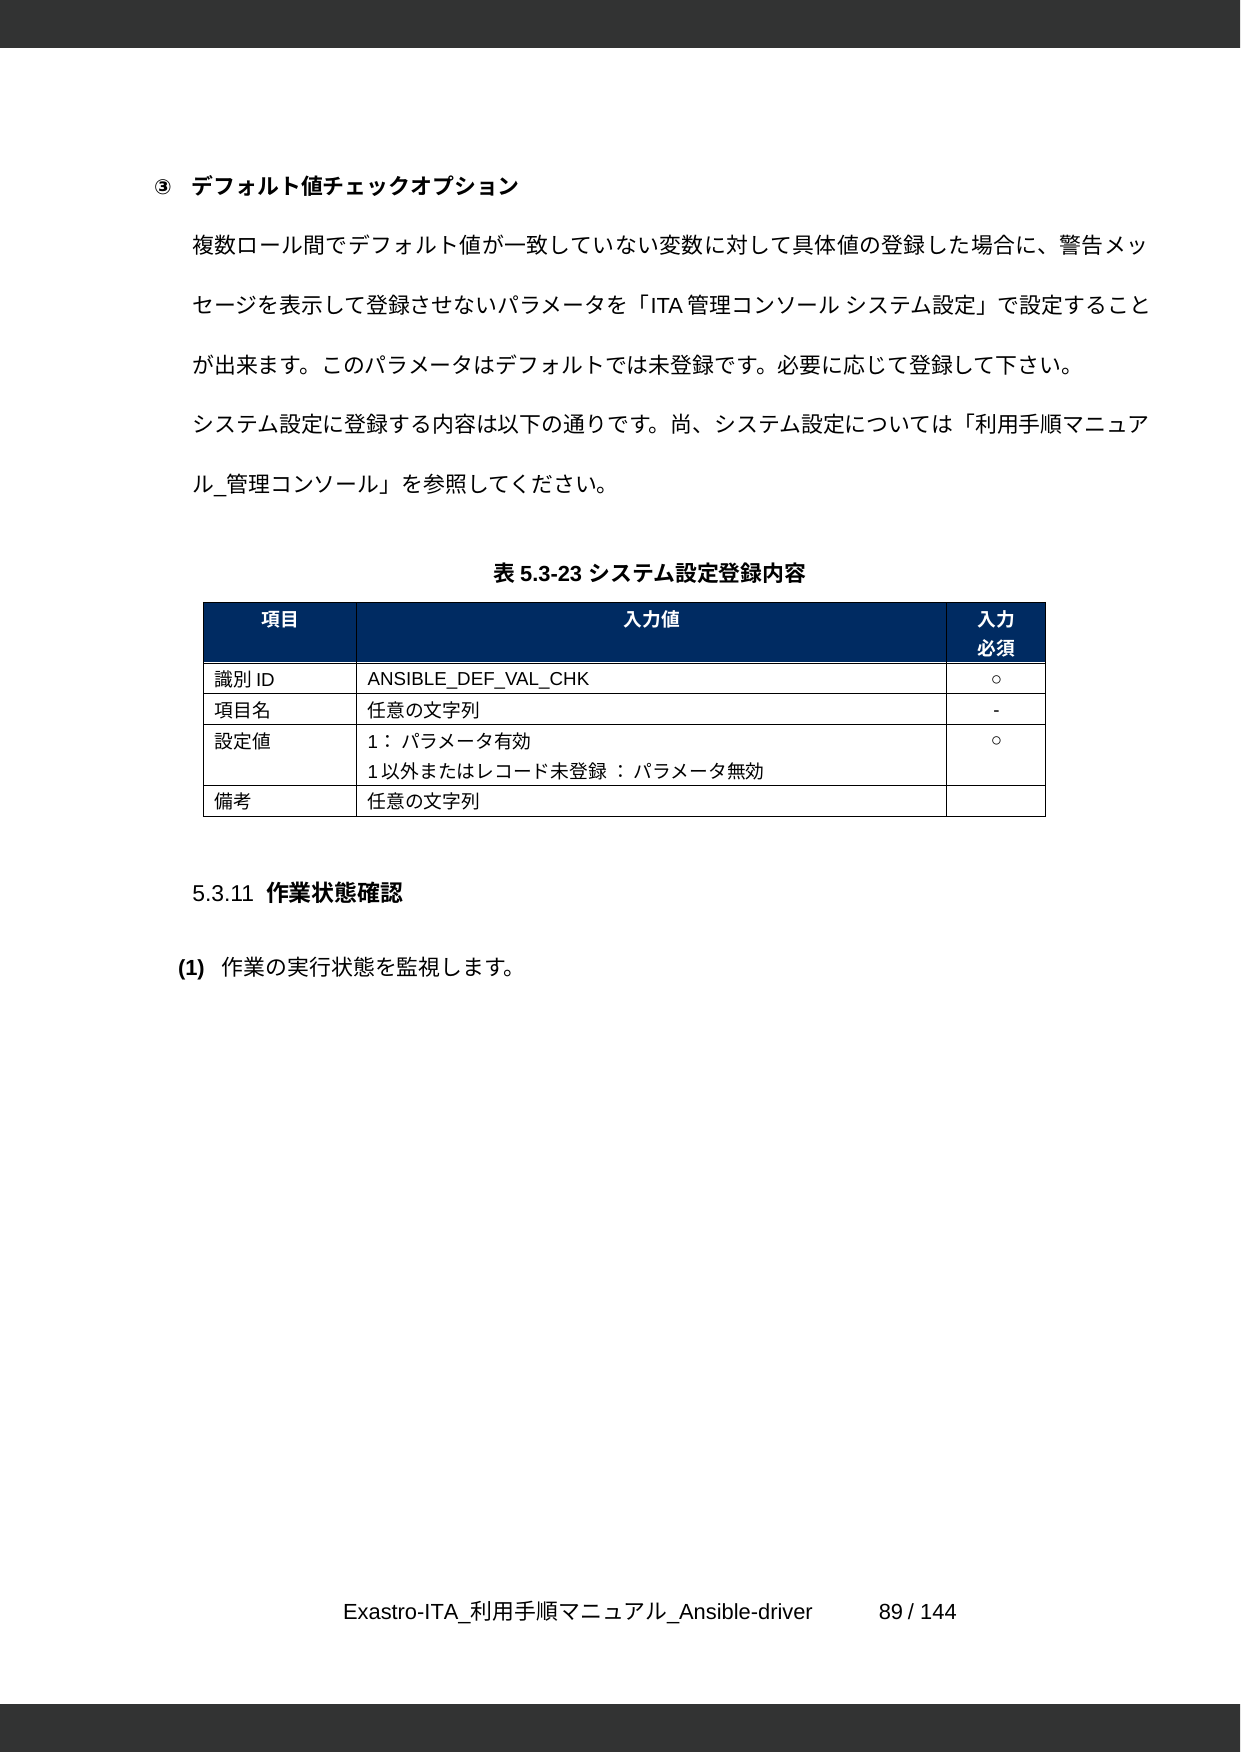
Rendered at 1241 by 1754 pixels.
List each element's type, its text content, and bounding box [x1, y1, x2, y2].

list 作業の実行状態を監視します。 [178, 936, 1152, 995]
table_cell 項目名 [204, 694, 356, 724]
table_cell 設定値 [204, 725, 356, 785]
table_cell ANSIBLE_DEF_VAL_CHK [357, 664, 946, 693]
text 表 5.3-23 システム設定登録内容 [148, 542, 1152, 602]
table_header 入力 必須 [947, 603, 1045, 662]
table_header 項目 [204, 603, 356, 662]
table_cell ○ [947, 725, 1045, 785]
table_cell 識別ID [204, 664, 356, 693]
picture [0, 1704, 1241, 1752]
subtitle 作業状態確認 [192, 861, 1152, 921]
picture [0, 0, 1241, 48]
table_cell - [947, 694, 1045, 724]
list 複数ロール間でデフォルト値が一致していない変数に対して具体値の登録した場合に、警告メッセージを表示して登録させないパラメータを「ITA管理コンソール システム設定」で設定することが出来ます。このパラメータはデフォルトでは未登録です。必要に応じて登録して下さい。 [192, 214, 1152, 393]
list デフォルト値チェックオプション [154, 155, 1152, 214]
list システム設定に登録する内容は以下の通りです。尚、システム設定については「利用手順マニュアル_管理コンソール」を参照してください。 [192, 393, 1152, 512]
table_cell 1： パラメータ有効 1以外またはレコード未登録 ： パラメータ無効 [357, 725, 946, 785]
table_cell 備考 [204, 786, 356, 816]
table_cell 任意の文字列 [357, 786, 946, 816]
table_cell 任意の文字列 [357, 694, 946, 724]
table_cell [947, 786, 1045, 816]
table_cell ○ [947, 664, 1045, 693]
table_header 入力値 [357, 603, 946, 662]
